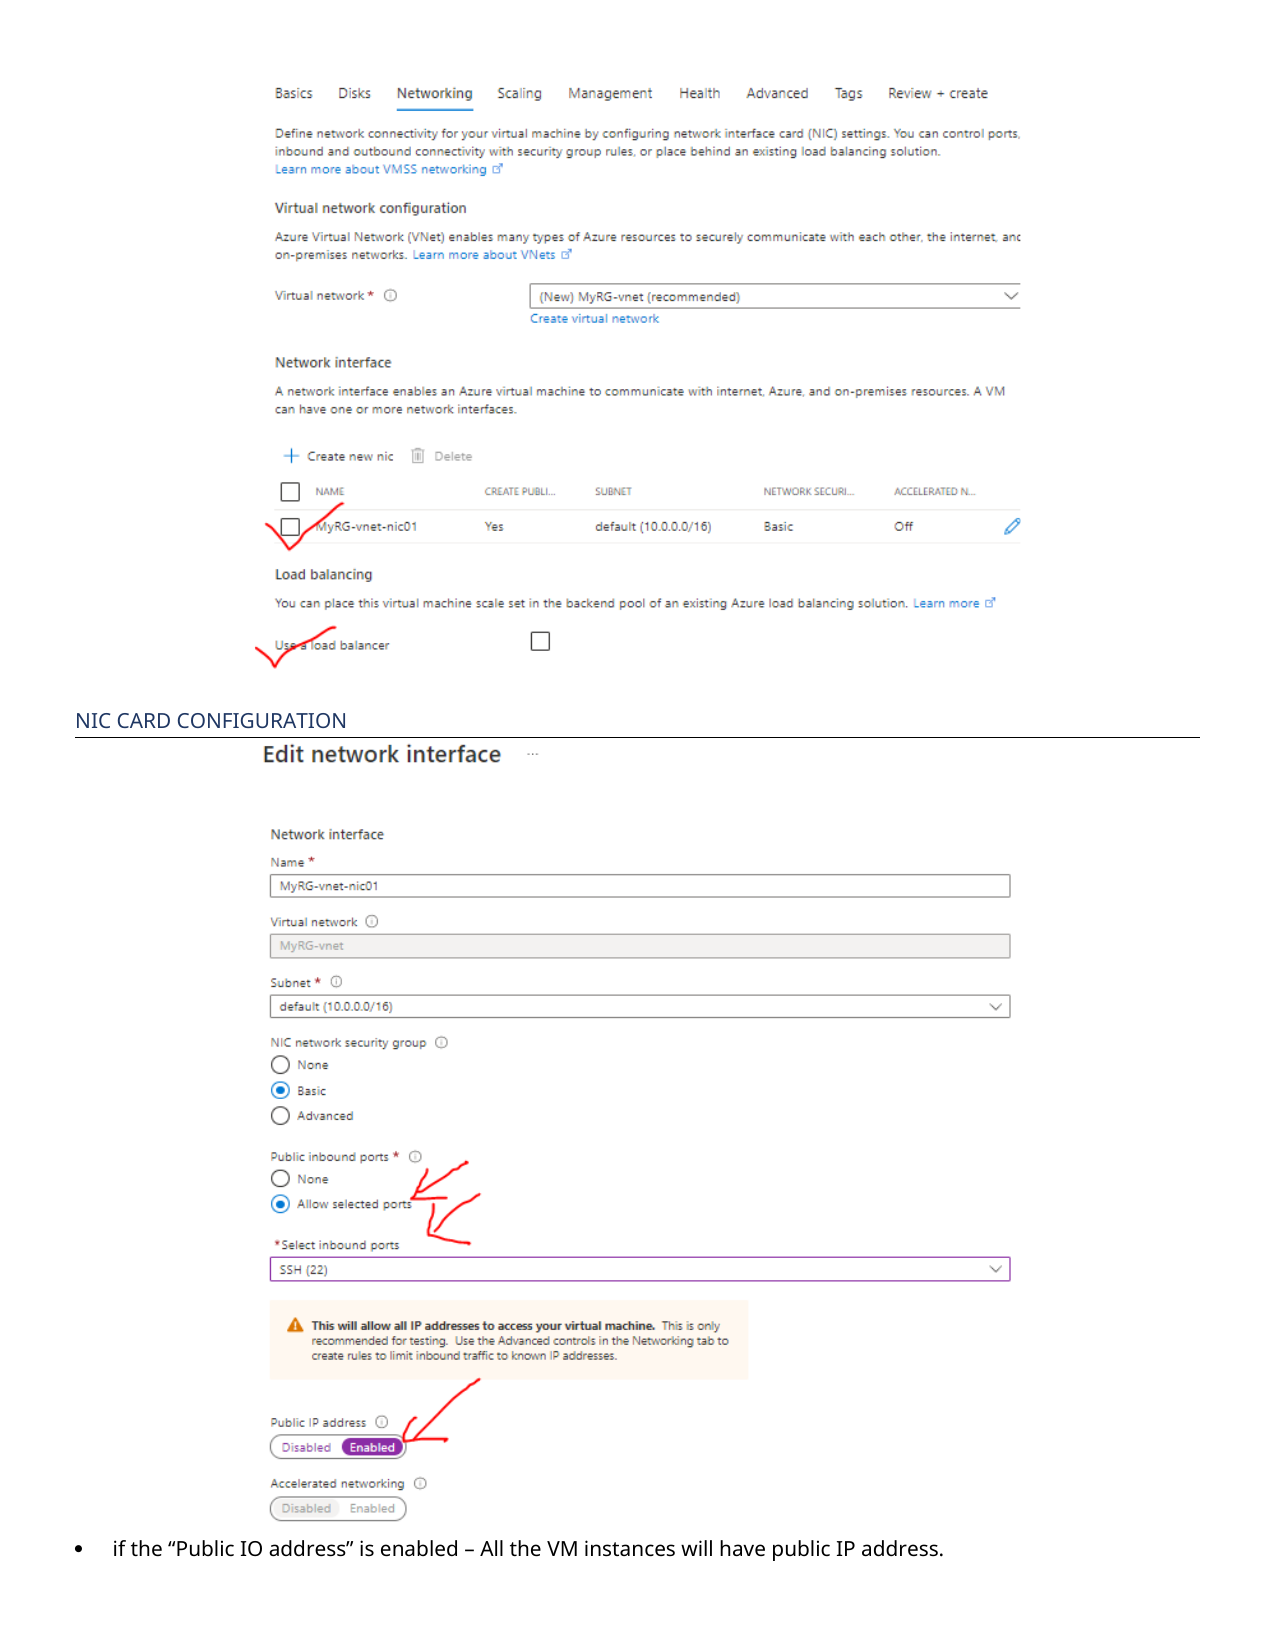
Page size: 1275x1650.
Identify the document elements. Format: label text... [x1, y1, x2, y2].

picture [260, 740, 1053, 1535]
subtitle NIC CARD CONFIGURATION [75, 706, 1200, 737]
list if the “Public IO address” is enabled – All the VM instances will have public IP address. [75, 1534, 1200, 1563]
picture [254, 75, 1021, 702]
